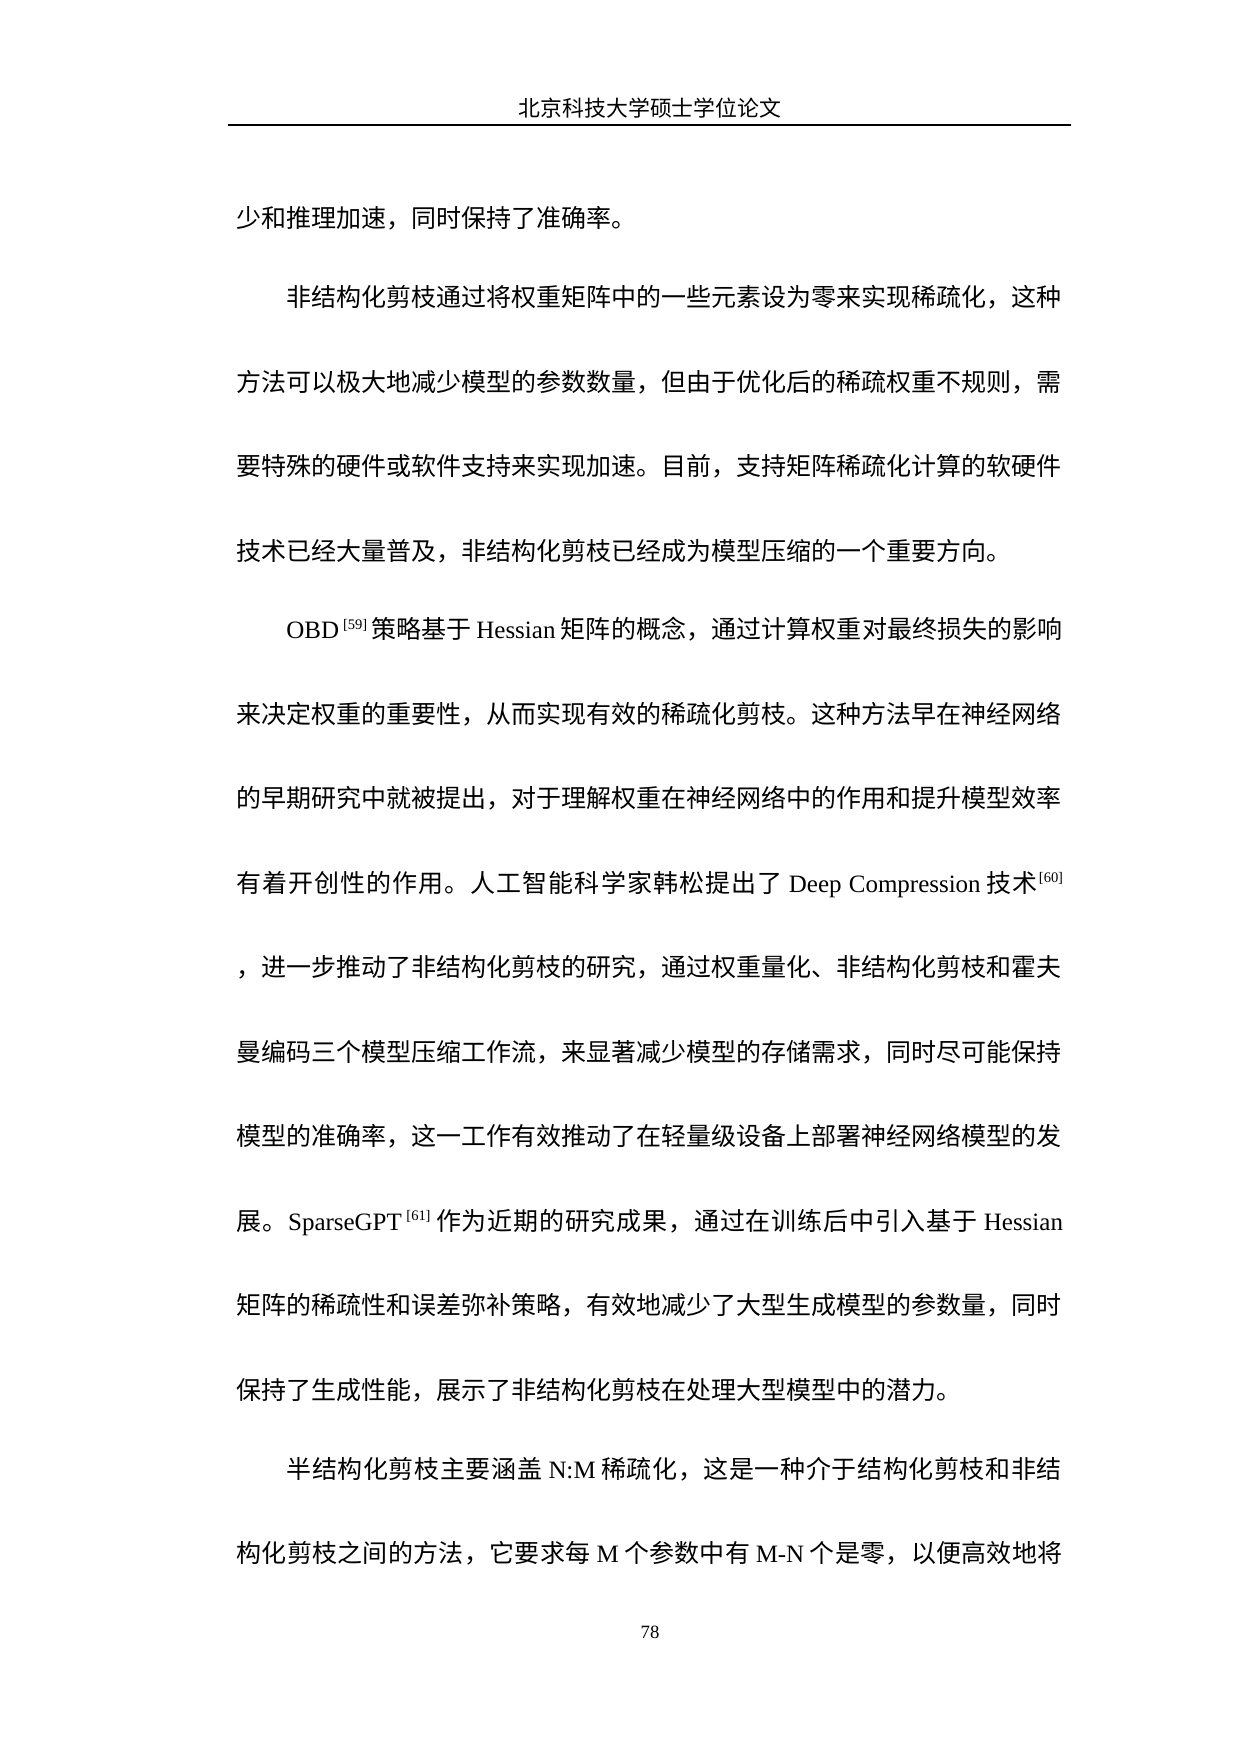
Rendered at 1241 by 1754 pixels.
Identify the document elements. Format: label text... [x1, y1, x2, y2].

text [236, 1435, 1063, 1584]
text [236, 184, 1063, 249]
text 非结构化剪枝通过将权重矩阵中的一些元素设为零来实现稀疏化，这种方法可以极大地减少模型的参数数量，但由于优化后的稀疏权重不规则，需要特殊的硬件或软件支持来实现加速。目前，支持矩阵稀疏化计算的软硬件技术已经大量普及，非结构化剪枝已经成为模型压缩的一个重要方向。 [236, 263, 1063, 582]
text OBD [59] 策略基于Hessian矩阵的概念，通过计算权重对最终损失的影响来决定权重的重要性，从而实现有效的稀疏化剪枝。这种方法早在神经网络的早期研究中就被提出，对于理解权重在神经网络中的作用和提升模型效率有着开创性的作用。人工智能科学家韩松提出了Deep Compression技术[60] ，进一步推动了非结构化剪枝的研究，通过权重量化、非结构化剪枝和霍夫曼编码三个模型压缩工作流，来显著减少模型的存储需求，同时尽可能保持模型的准确率，这一工作有效推动了在轻量级设备上部署神经网络模型的发展。SparseGPT [61] 作为近期的研究成果，通过在训练后中引入基于Hessian矩阵的稀疏性和误差弥补策略，有效地减少了大型生成模型的参数量，同时保持了生成性能，展示了非结构化剪枝在处理大型模型中的潜力。 [236, 596, 1063, 1421]
